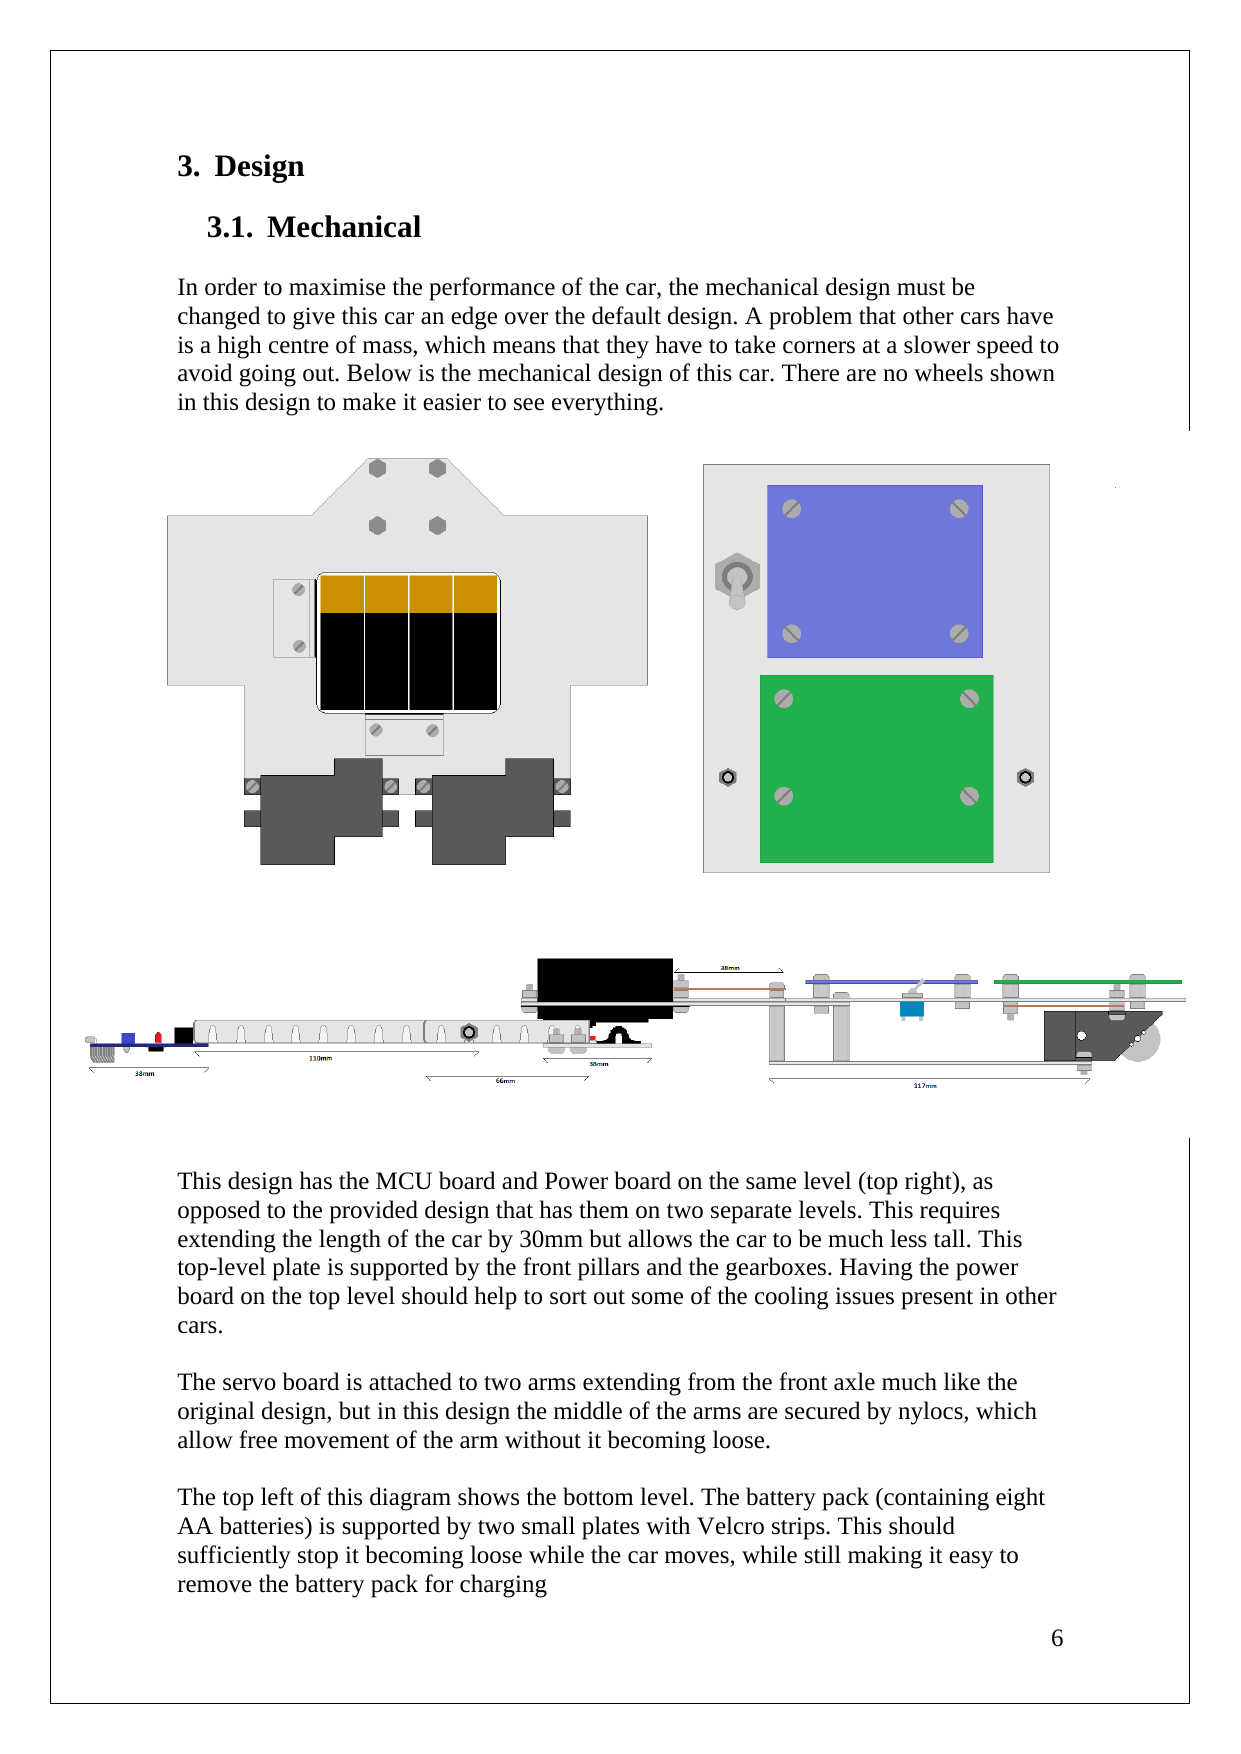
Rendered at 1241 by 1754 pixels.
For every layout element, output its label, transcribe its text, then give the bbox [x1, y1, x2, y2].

subtitle Mechanical [207, 208, 1063, 244]
text The top left of this diagram shows the bottom level. The battery pack (containing eight AA batteries) is supported by two small plates with Velcro strips. This should sufficiently stop it becoming loose while the car moves, while still making it easy to remove the battery pack for charging [177, 1482, 1063, 1597]
text In order to maximise the performance of the car, the mechanical design must be changed to give this car an edge over the default design. A problem that other cars have is a high centre of mass, which means that they have to take corners at a slower speed to avoid going out. Below is the mechanical design of this car. There are no wheels shown in this design to make it easier to see everything. [177, 272, 1063, 416]
subtitle Design [177, 148, 1063, 183]
picture [71, 431, 1199, 1138]
text This design has the MCU board and Power board on the same level (top right), as opposed to the provided design that has them on two separate levels. This requires extending the length of the car by 30mm but allows the car to be much less tall. This top-level plate is supported by the front pillars and the gearboxes. Having the power board on the top level should help to sort out some of the cooling issues present in other cars. [177, 1166, 1063, 1339]
text The servo board is attached to two arms extending from the front axle much like the original design, but in this design the middle of the arms are secured by nylocs, which allow free movement of the arm without it becoming loose. [177, 1367, 1063, 1454]
